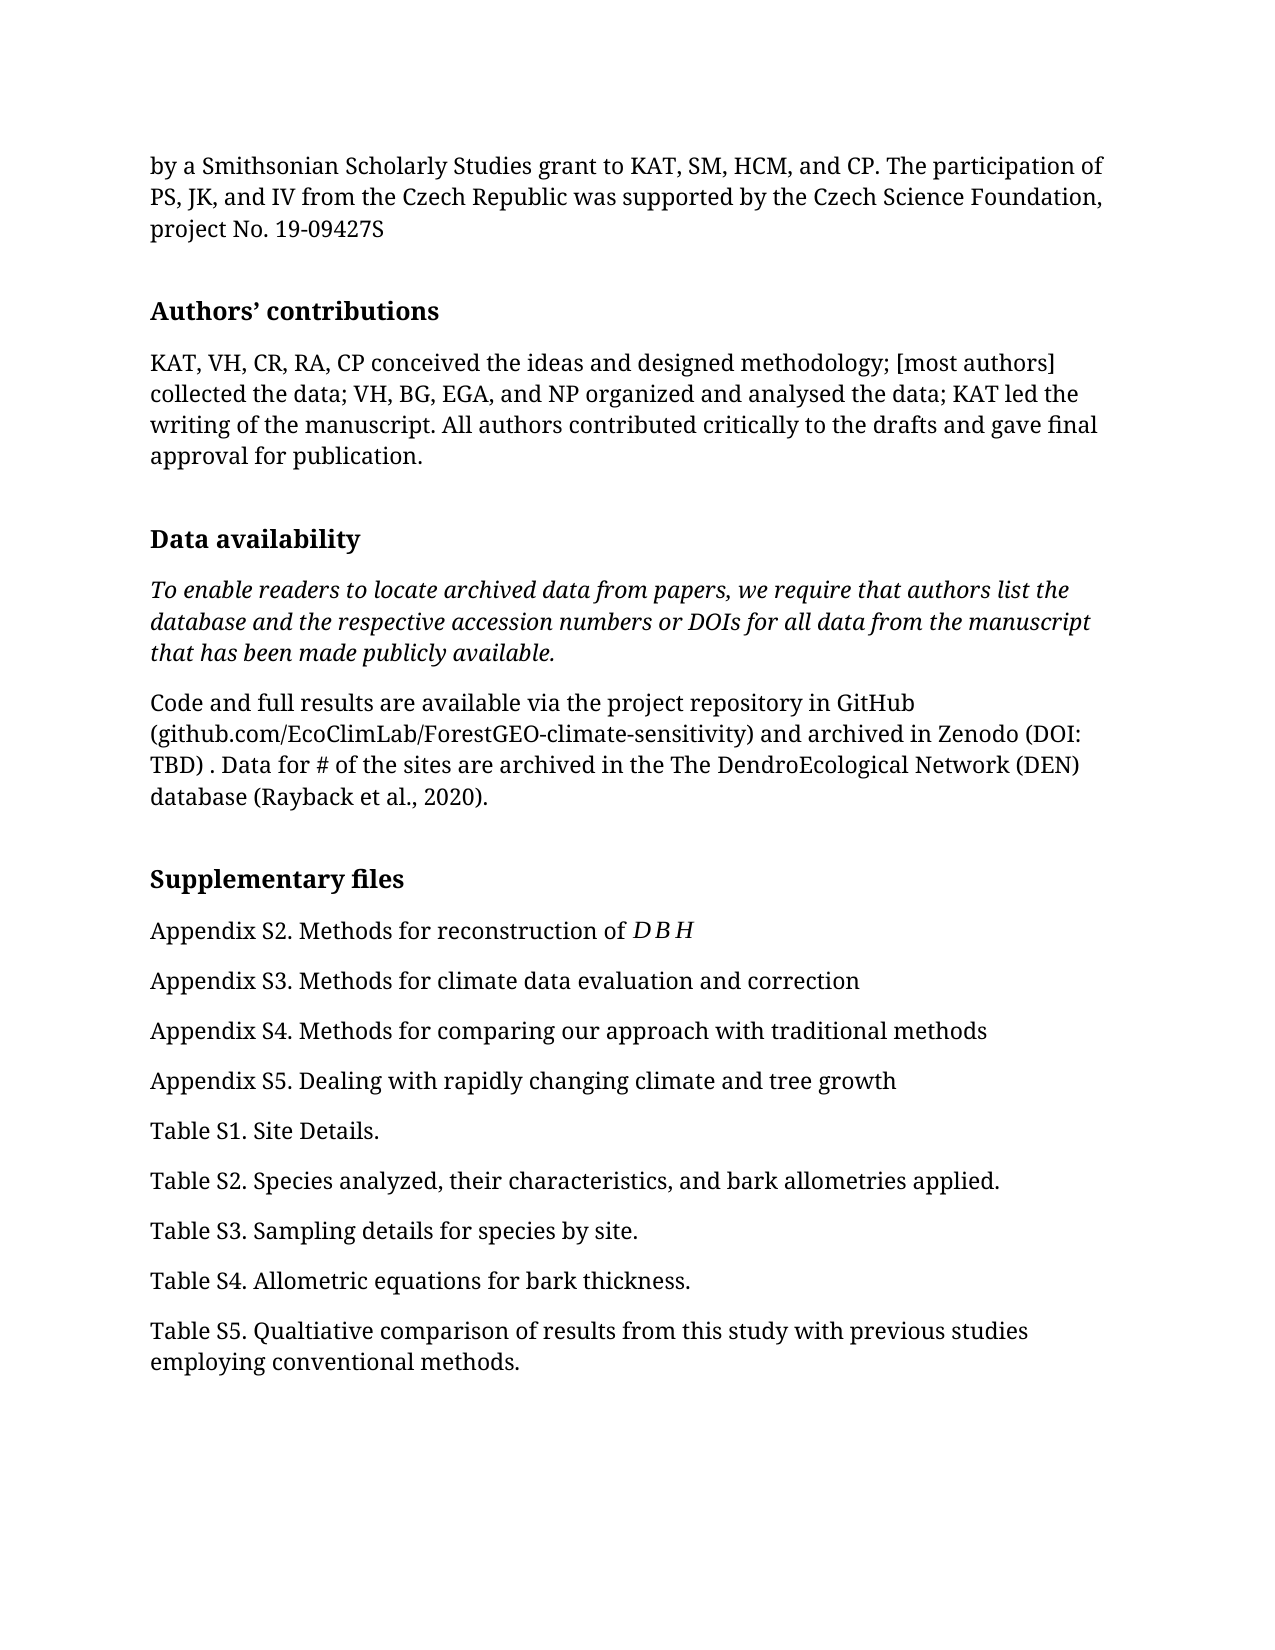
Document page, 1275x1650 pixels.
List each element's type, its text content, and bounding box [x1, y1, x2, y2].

subtitle Supplementary files [150, 862, 1125, 896]
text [150, 150, 1125, 244]
subtitle Authors’ contributions [150, 294, 1125, 328]
text Table S3. Sampling details for species by site. [150, 1215, 1125, 1246]
text Appendix S3. Methods for climate data evaluation and correction [150, 965, 1125, 996]
text Table S4. Allometric equations for bark thickness. [150, 1265, 1125, 1296]
text Table S1. Site Details. [150, 1115, 1125, 1146]
text Appendix S2. Methods for reconstruction of [150, 915, 1125, 946]
text Code and full results are available via the project repository in GitHub (github.com/EcoClimLab/ForestGEO-climate-sensitivity) and archived in Zenodo (DOI: TBD) . Data for # of the sites are archived in the The DendroEcological Network (DEN) database (Rayback et al., 2020). [150, 687, 1125, 812]
text Appendix S4. Methods for comparing our approach with traditional methods [150, 1015, 1125, 1046]
text Appendix S5. Dealing with rapidly changing climate and tree growth [150, 1065, 1125, 1096]
text KAT, VH, CR, RA, CP conceived the ideas and designed methodology; [most authors] collected the data; VH, BG, EGA, and NP organized and analysed the data; KAT led the writing of the manuscript. All authors contributed critically to the drafts and gave final approval for publication. [150, 347, 1125, 472]
subtitle Data availability [150, 522, 1125, 556]
text To enable readers to locate archived data from papers, we require that authors list the database and the respective accession numbers or DOIs for all data from the manuscript that has been made publicly available. [150, 574, 1125, 668]
text Table S5. Qualtiative comparison of results from this study with previous studies employing conventional methods. [150, 1315, 1125, 1377]
text Table S2. Species analyzed, their characteristics, and bark allometries applied. [150, 1165, 1125, 1196]
